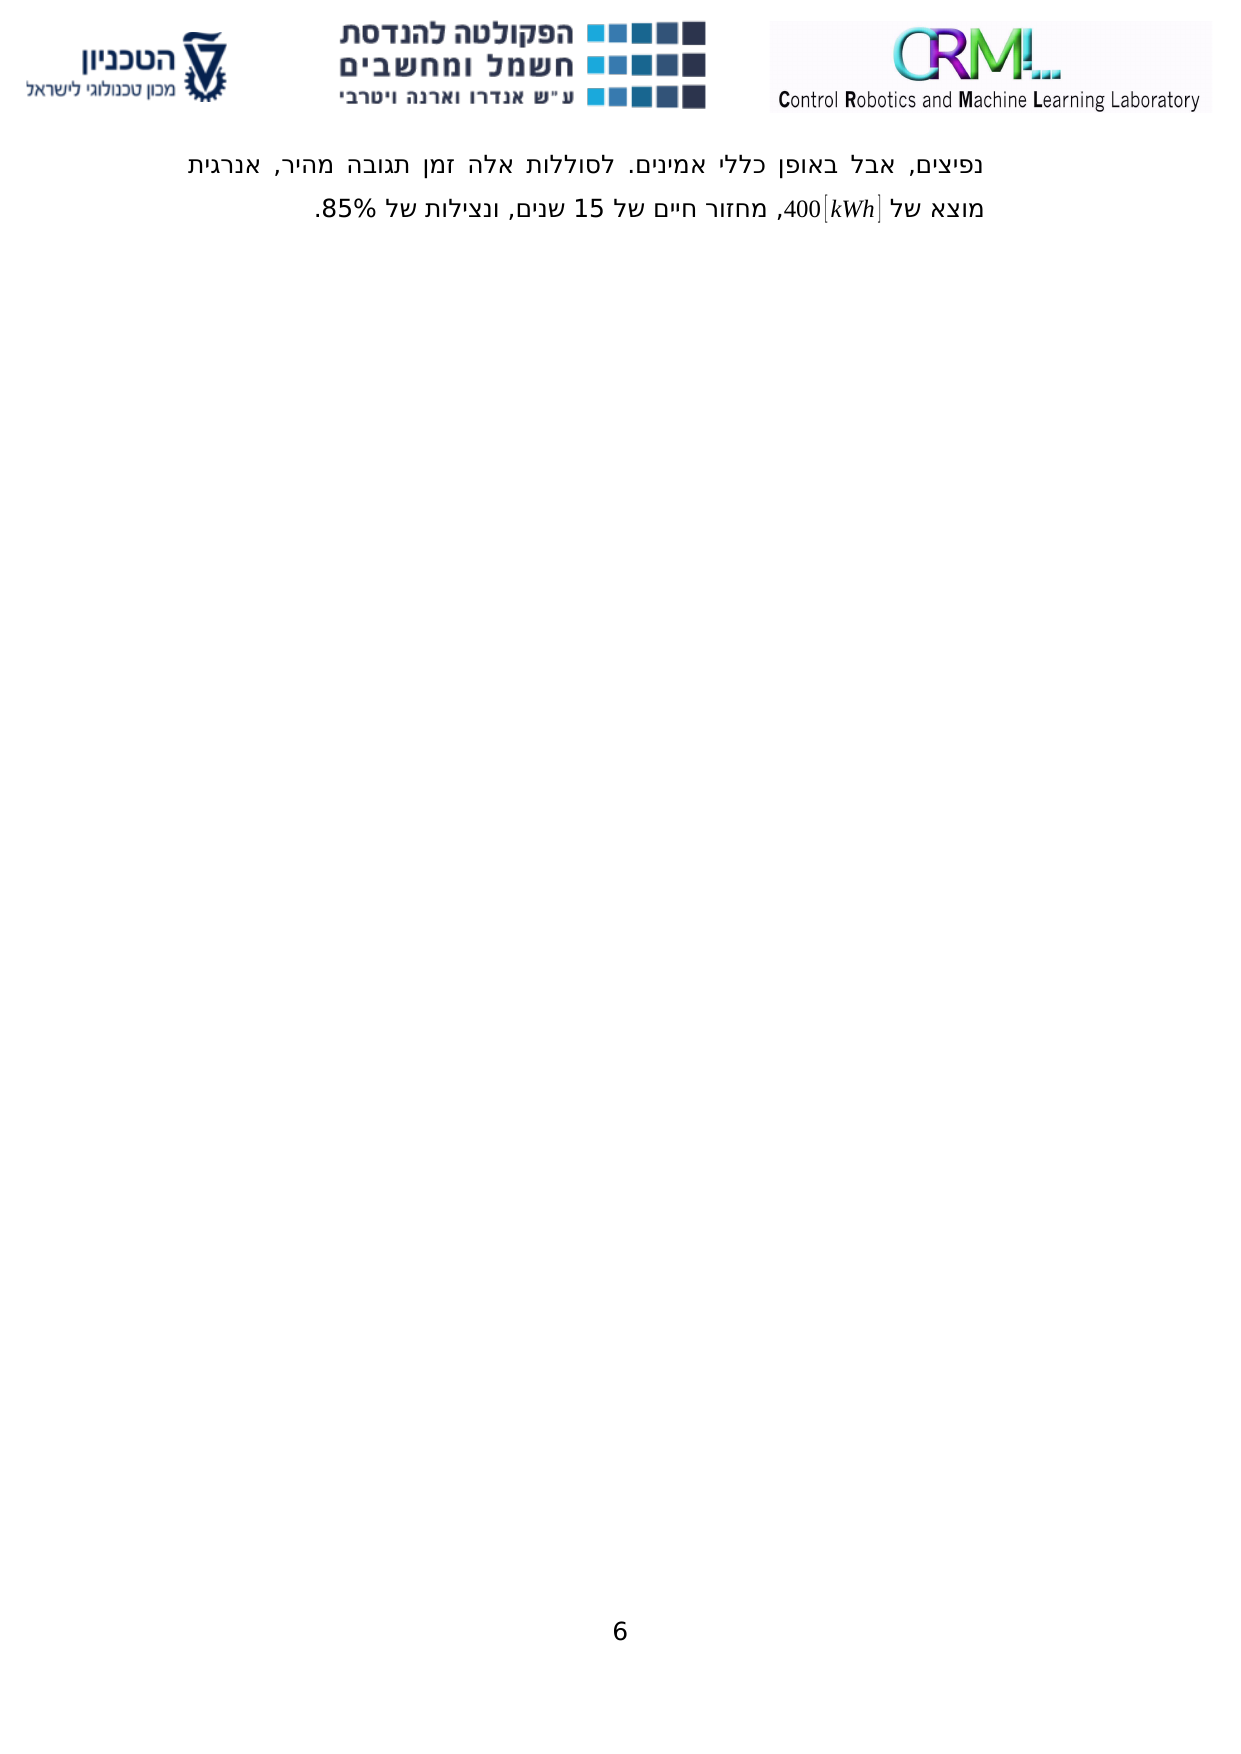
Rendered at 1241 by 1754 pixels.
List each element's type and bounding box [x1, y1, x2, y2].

picture [768, 21, 1213, 113]
text [187, 150, 985, 224]
picture [333, 17, 706, 112]
picture [26, 32, 227, 102]
